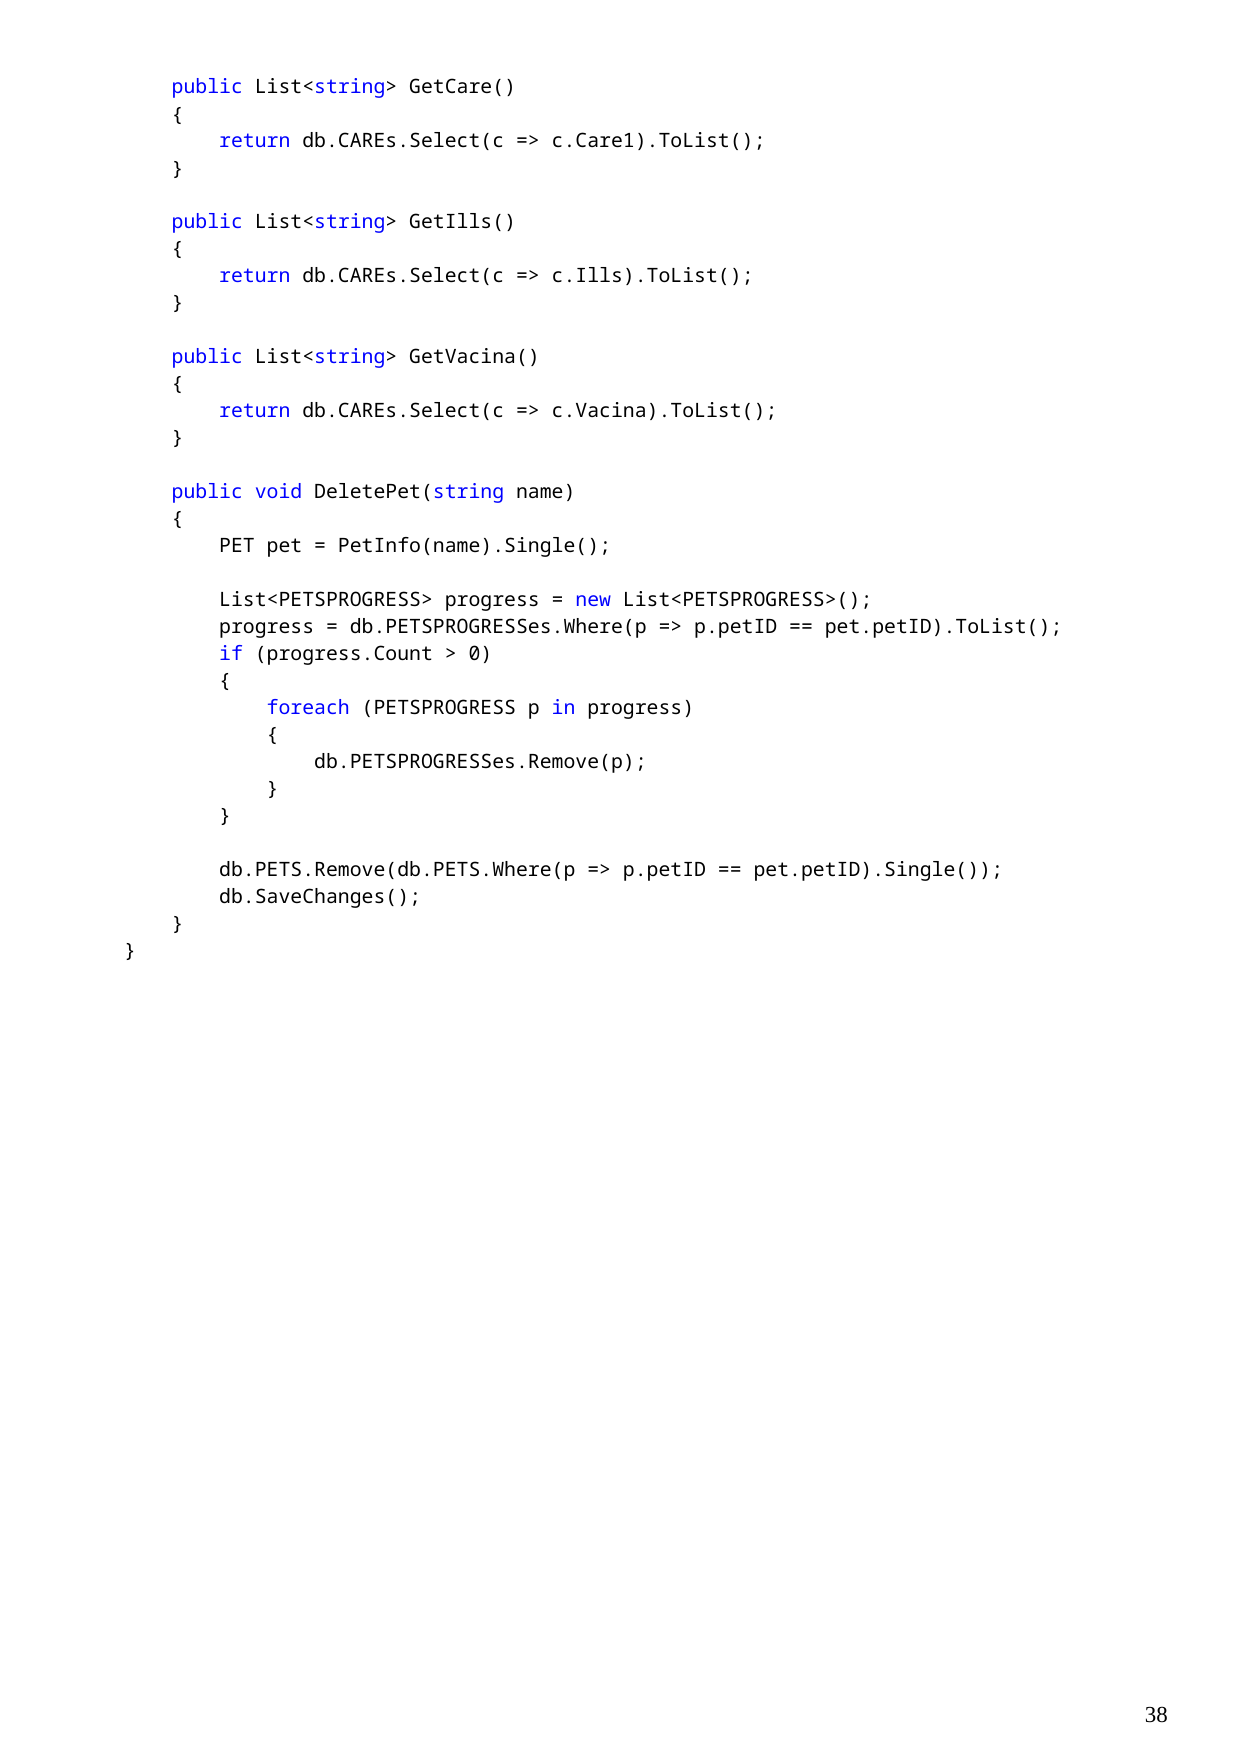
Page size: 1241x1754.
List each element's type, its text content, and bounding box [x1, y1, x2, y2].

text List<PETSPROGRESS> progress = new List<PETSPROGRESS>(); [76, 585, 1167, 612]
text } [76, 936, 1167, 963]
text { [76, 100, 1167, 127]
text return db.CAREs.Select(c => c.Vacina).ToList(); [76, 397, 1167, 423]
text { [76, 504, 1167, 531]
text { [76, 235, 1167, 262]
text return db.CAREs.Select(c => c.Care1).ToList(); [76, 127, 1167, 154]
text { [76, 666, 1167, 693]
text db.PETSPROGRESSes.Remove(p); [76, 747, 1167, 774]
text { [76, 369, 1167, 397]
text db.PETS.Remove(db.PETS.Where(p => p.petID == pet.petID).Single()); [76, 855, 1167, 882]
text public List<string> GetIlls() [76, 208, 1167, 235]
text } [76, 154, 1167, 181]
text PET pet = PetInfo(name).Single(); [76, 531, 1167, 558]
text { [76, 720, 1167, 747]
text } [76, 801, 1167, 828]
text return db.CAREs.Select(c => c.Ills).ToList(); [76, 262, 1167, 289]
text public List<string> GetVacina() [76, 343, 1167, 369]
text } [76, 289, 1167, 316]
text public void DeletePet(string name) [76, 477, 1167, 504]
text } [76, 774, 1167, 801]
text db.SaveChanges(); [76, 882, 1167, 909]
text if (progress.Count > 0) [76, 639, 1167, 666]
text progress = db.PETSPROGRESSes.Where(p => p.petID == pet.petID).ToList(); [76, 612, 1167, 639]
text public List<string> GetCare() [76, 73, 1167, 100]
text } [76, 423, 1167, 451]
text } [76, 909, 1167, 936]
text foreach (PETSPROGRESS p in progress) [76, 693, 1167, 720]
